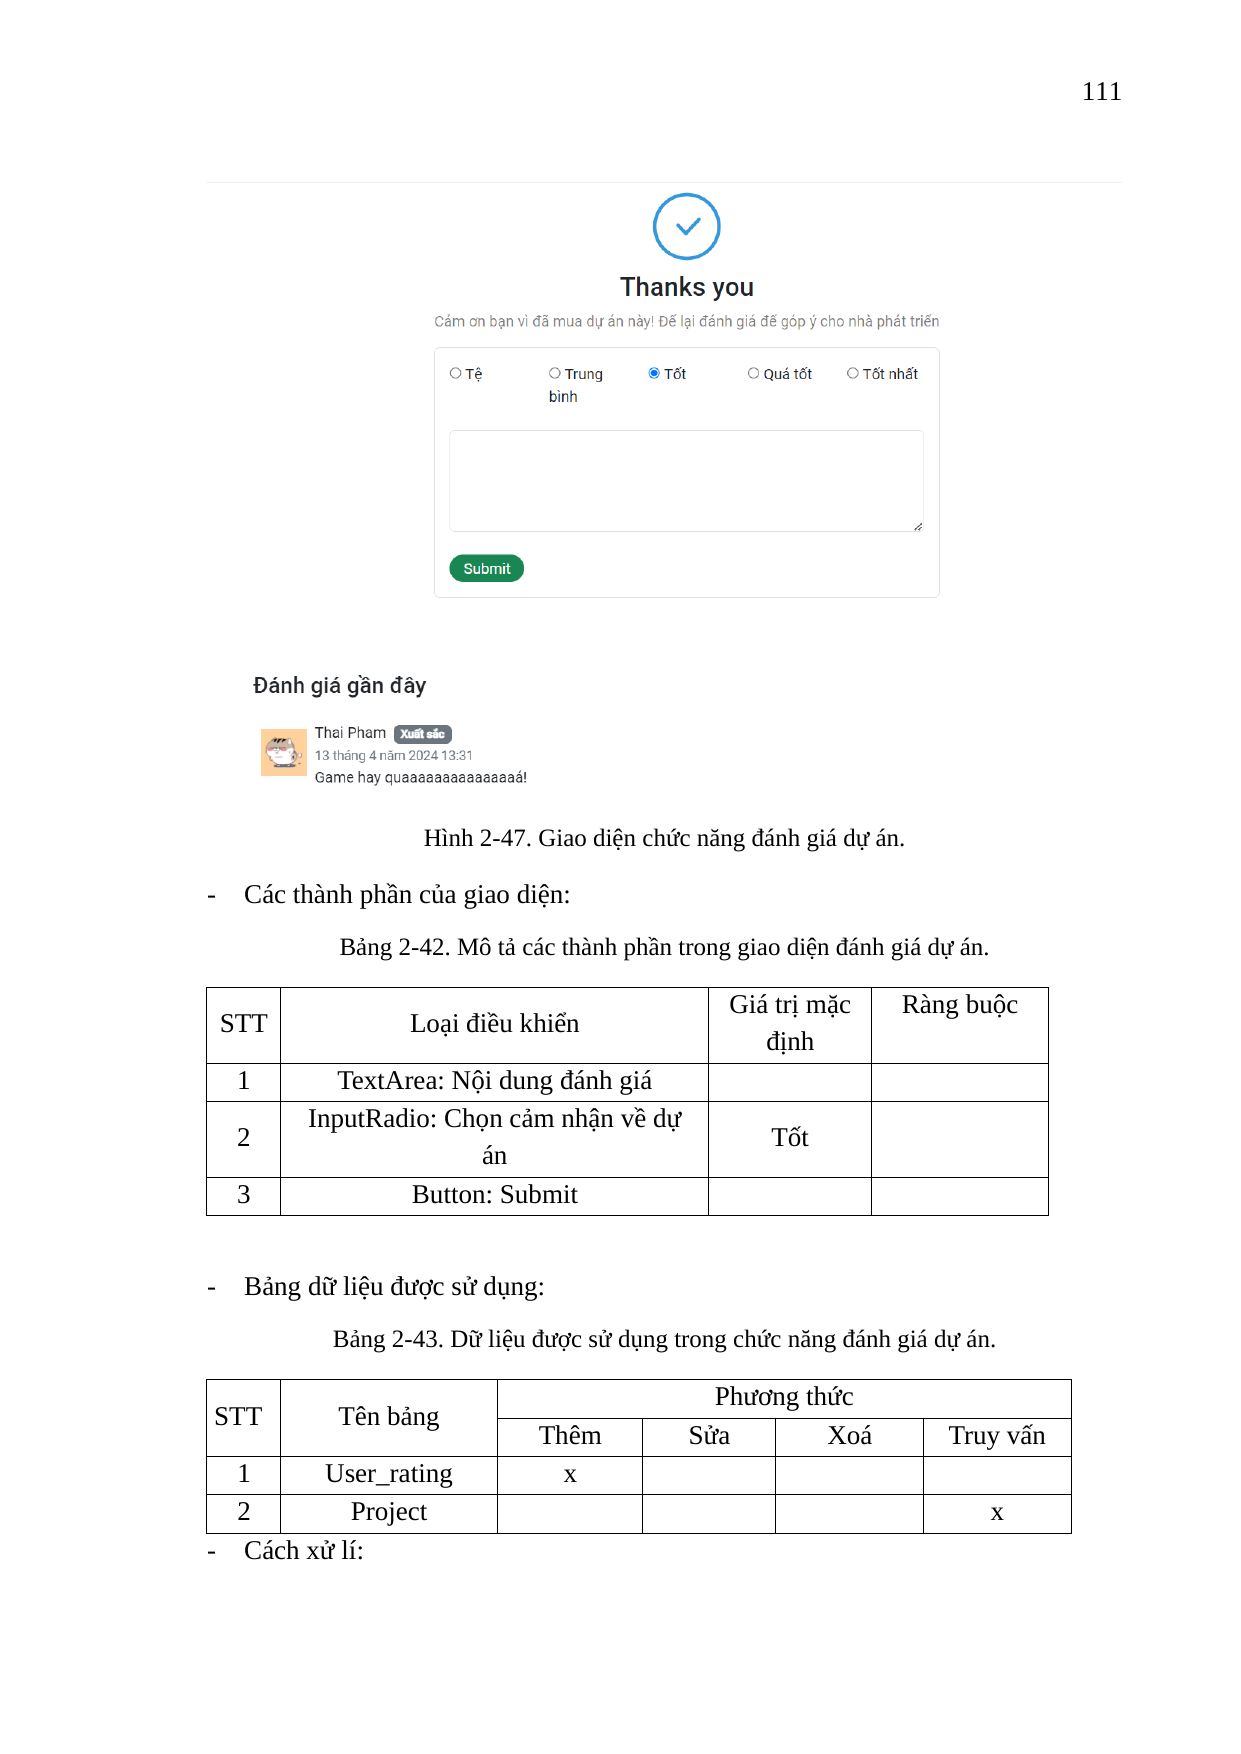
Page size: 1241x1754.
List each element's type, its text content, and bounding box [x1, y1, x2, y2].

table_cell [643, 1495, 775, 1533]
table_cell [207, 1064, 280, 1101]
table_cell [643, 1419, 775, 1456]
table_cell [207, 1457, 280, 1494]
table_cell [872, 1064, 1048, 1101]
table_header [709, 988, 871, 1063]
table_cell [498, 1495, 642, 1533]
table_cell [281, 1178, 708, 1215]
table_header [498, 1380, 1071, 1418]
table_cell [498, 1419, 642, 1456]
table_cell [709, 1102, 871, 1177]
list Các thành phần của giao diện: [207, 878, 1122, 909]
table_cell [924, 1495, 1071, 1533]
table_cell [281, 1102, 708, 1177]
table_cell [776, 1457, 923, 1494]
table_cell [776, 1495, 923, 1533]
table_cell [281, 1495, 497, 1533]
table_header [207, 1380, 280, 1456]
picture [206, 177, 1123, 800]
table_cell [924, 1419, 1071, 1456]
list Bảng dữ liệu được sử dụng: [207, 1270, 1122, 1301]
text Bảng 2-42. Mô tả các thành phần trong giao diện đánh giá dự án. [207, 932, 1122, 961]
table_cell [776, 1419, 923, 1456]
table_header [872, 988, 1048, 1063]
text Hình 2-47. Giao diện chức năng đánh giá dự án. [207, 823, 1122, 851]
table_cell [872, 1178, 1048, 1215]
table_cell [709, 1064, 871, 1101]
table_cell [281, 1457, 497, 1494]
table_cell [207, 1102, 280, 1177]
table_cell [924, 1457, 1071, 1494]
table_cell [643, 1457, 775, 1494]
text Bảng 2-43. Dữ liệu được sử dụng trong chức năng đánh giá dự án. [207, 1324, 1122, 1353]
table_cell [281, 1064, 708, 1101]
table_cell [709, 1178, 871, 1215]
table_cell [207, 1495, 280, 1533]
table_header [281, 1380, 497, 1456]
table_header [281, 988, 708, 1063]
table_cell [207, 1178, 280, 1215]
list Cách xử lí: [207, 1534, 1122, 1565]
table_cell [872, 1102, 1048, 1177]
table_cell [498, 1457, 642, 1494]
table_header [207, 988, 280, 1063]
